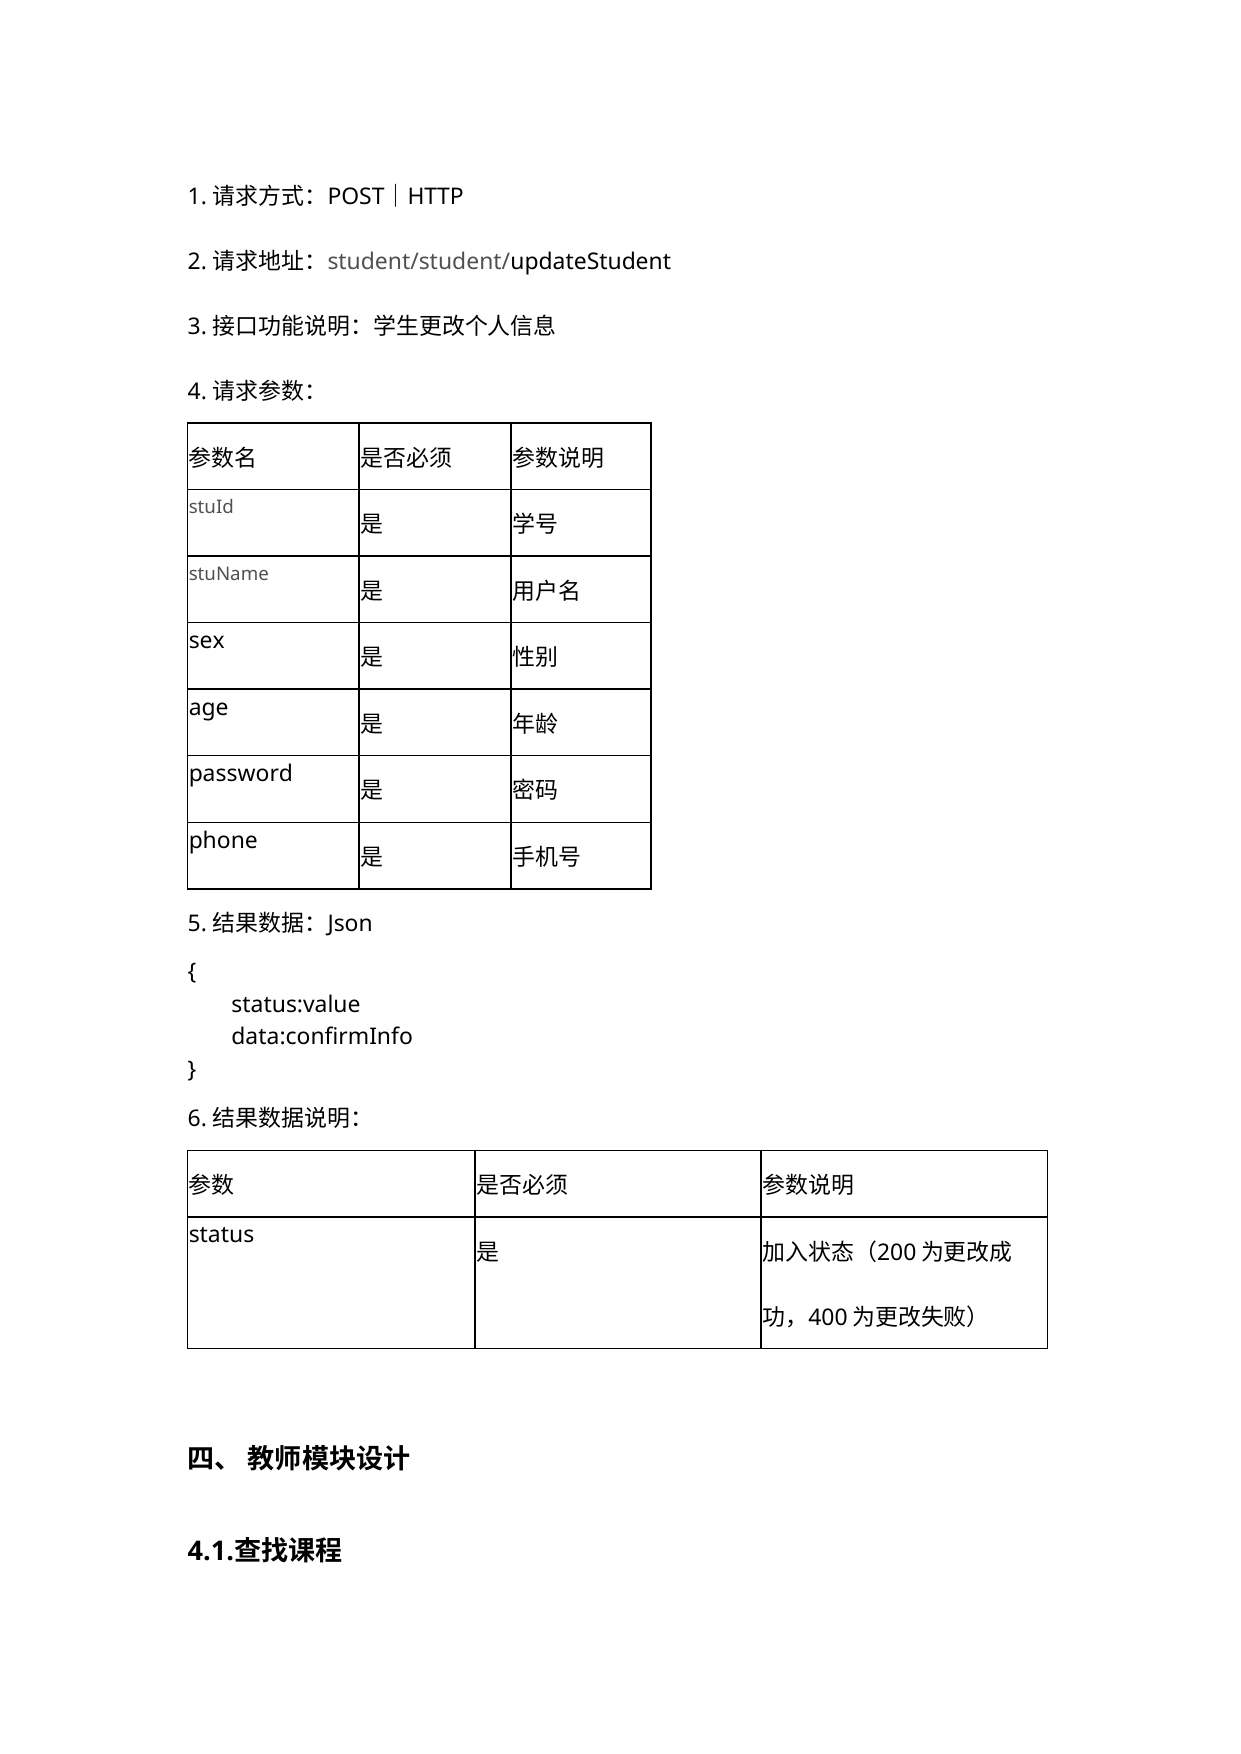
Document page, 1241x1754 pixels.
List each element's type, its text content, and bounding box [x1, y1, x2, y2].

table_cell password [188, 756, 358, 821]
text 4.1.查找课程 [187, 1516, 1053, 1581]
table_cell 学号 [512, 490, 650, 555]
table_cell age [188, 690, 358, 755]
table_header 是否必须 [360, 424, 510, 488]
text { [187, 954, 1053, 987]
table_cell 是 [360, 557, 510, 622]
text 4. 请求参数： [187, 357, 1053, 422]
table_cell phone [188, 823, 358, 888]
table_cell 手机号 [512, 823, 650, 888]
table_header 参数说明 [762, 1151, 1047, 1216]
text 1. 请求方式：POST｜HTTP [187, 162, 1053, 227]
text 6. 结果数据说明： [187, 1084, 1053, 1149]
table_cell 用户名 [512, 557, 650, 622]
table_cell 是 [360, 823, 510, 888]
table_header 参数名 [188, 424, 358, 488]
table_cell 加入状态（200为更改成功，400为更改失败） [762, 1218, 1047, 1348]
text 3. 接口功能说明：学生更改个人信息 [187, 292, 1053, 357]
table_header 参数 [188, 1151, 474, 1216]
text } [187, 1052, 1053, 1084]
table_header 参数说明 [512, 424, 650, 488]
text 四、 教师模块设计 [187, 1424, 1053, 1489]
text 2. 请求地址：student/student/updateStudent [187, 227, 1053, 292]
text status:value [187, 987, 1053, 1019]
text data:confirmInfo [187, 1019, 1053, 1052]
table_cell 是 [360, 623, 510, 688]
table_cell stuName [188, 557, 358, 622]
table_cell 密码 [512, 756, 650, 821]
text 5. 结果数据：Json [187, 889, 1053, 954]
table_header 是否必须 [476, 1151, 760, 1216]
table_cell 年龄 [512, 690, 650, 755]
table_cell 是 [476, 1218, 760, 1348]
table_cell sex [188, 623, 358, 688]
table_cell stuId [188, 490, 358, 555]
table_cell 是 [360, 756, 510, 821]
table_cell status [188, 1218, 474, 1348]
table_cell 是 [360, 490, 510, 555]
table_cell 是 [360, 690, 510, 755]
table_cell 性别 [512, 623, 650, 688]
